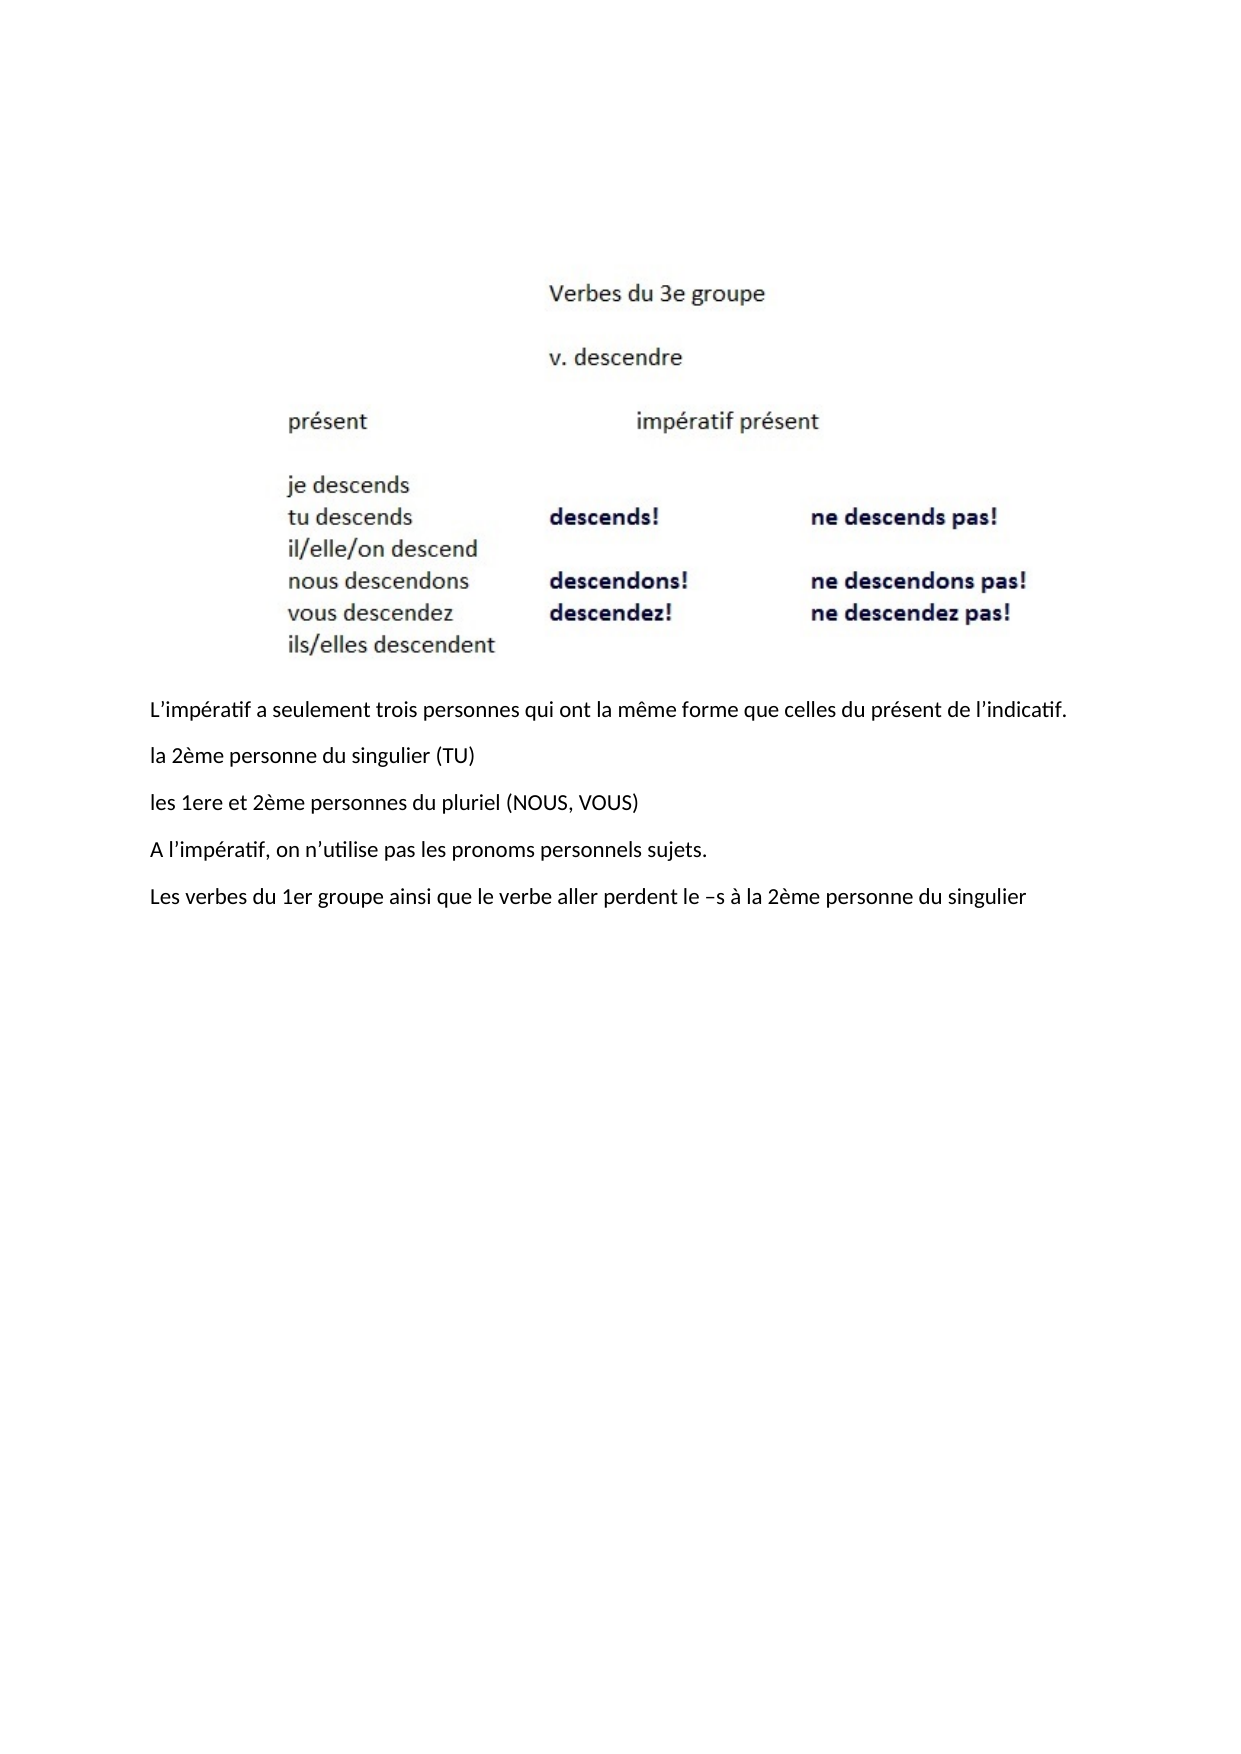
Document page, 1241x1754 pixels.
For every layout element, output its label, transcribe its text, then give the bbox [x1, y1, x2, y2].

text les 1ere et 2ème personnes du pluriel (NOUS, VOUS) [150, 788, 1090, 816]
text la 2ème personne du singulier (TU) [150, 742, 1090, 769]
picture [150, 150, 1091, 676]
text L’impératif a seulement trois personnes qui ont la même forme que celles du présent de l’indicatif. [150, 695, 1090, 723]
text Les verbes du 1er groupe ainsi que le verbe aller perdent le –s à la 2ème personne du singulier [150, 882, 1090, 910]
text A l’impératif, on n’utilise pas les pronoms personnels sujets. [150, 835, 1090, 863]
